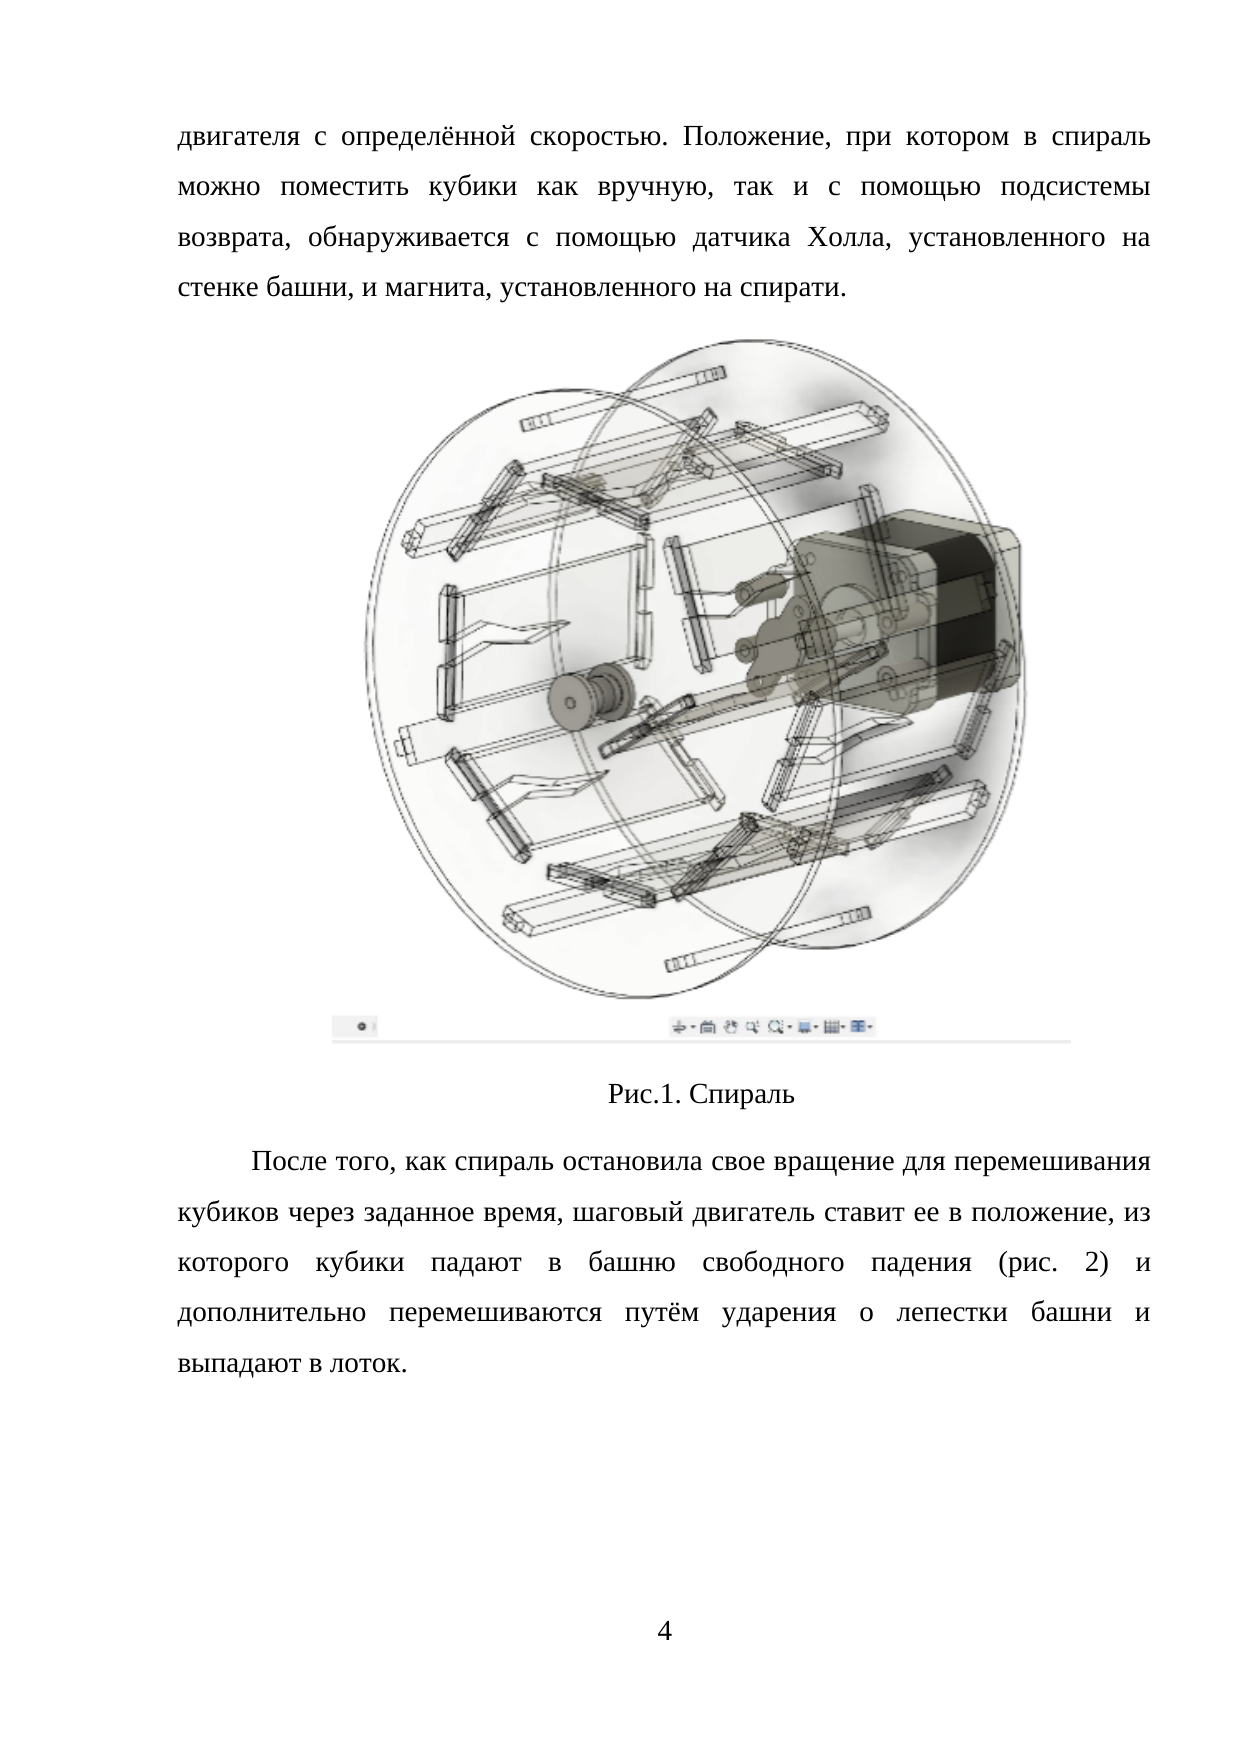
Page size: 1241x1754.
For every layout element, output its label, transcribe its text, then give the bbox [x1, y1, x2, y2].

text После того, как спираль остановила свое вращение для перемешивания кубиков через заданное время, шаговый двигатель ставит ее в положение, из которого кубики падают в башню свободного падения (рис. 2) и дополнительно перемешиваются путём ударения о лепестки башни и выпадают в лоток. [177, 1345, 1152, 1579]
picture [331, 537, 1071, 1245]
text На верху нашей конструкции находится спираль (рис.1), которая раскручивается при помощи шагового двигателя Nema 17, в эту спираль закладывается(-ются) кубик(-и) для перемешивания. Время перемешивания указывается в программе путём расчитё необходимого числа шагов двигателя с определённой скоростью. Положение, при котором в спираль можно поместить кубики как вручную, так и с помощью подсистемы возврата, обнаруживается с помощью датчика Холла, установленного на стенке башни, и магнита, установленного на спирати. [177, 118, 1152, 504]
text Рис.1. Спираль [177, 1278, 1152, 1311]
